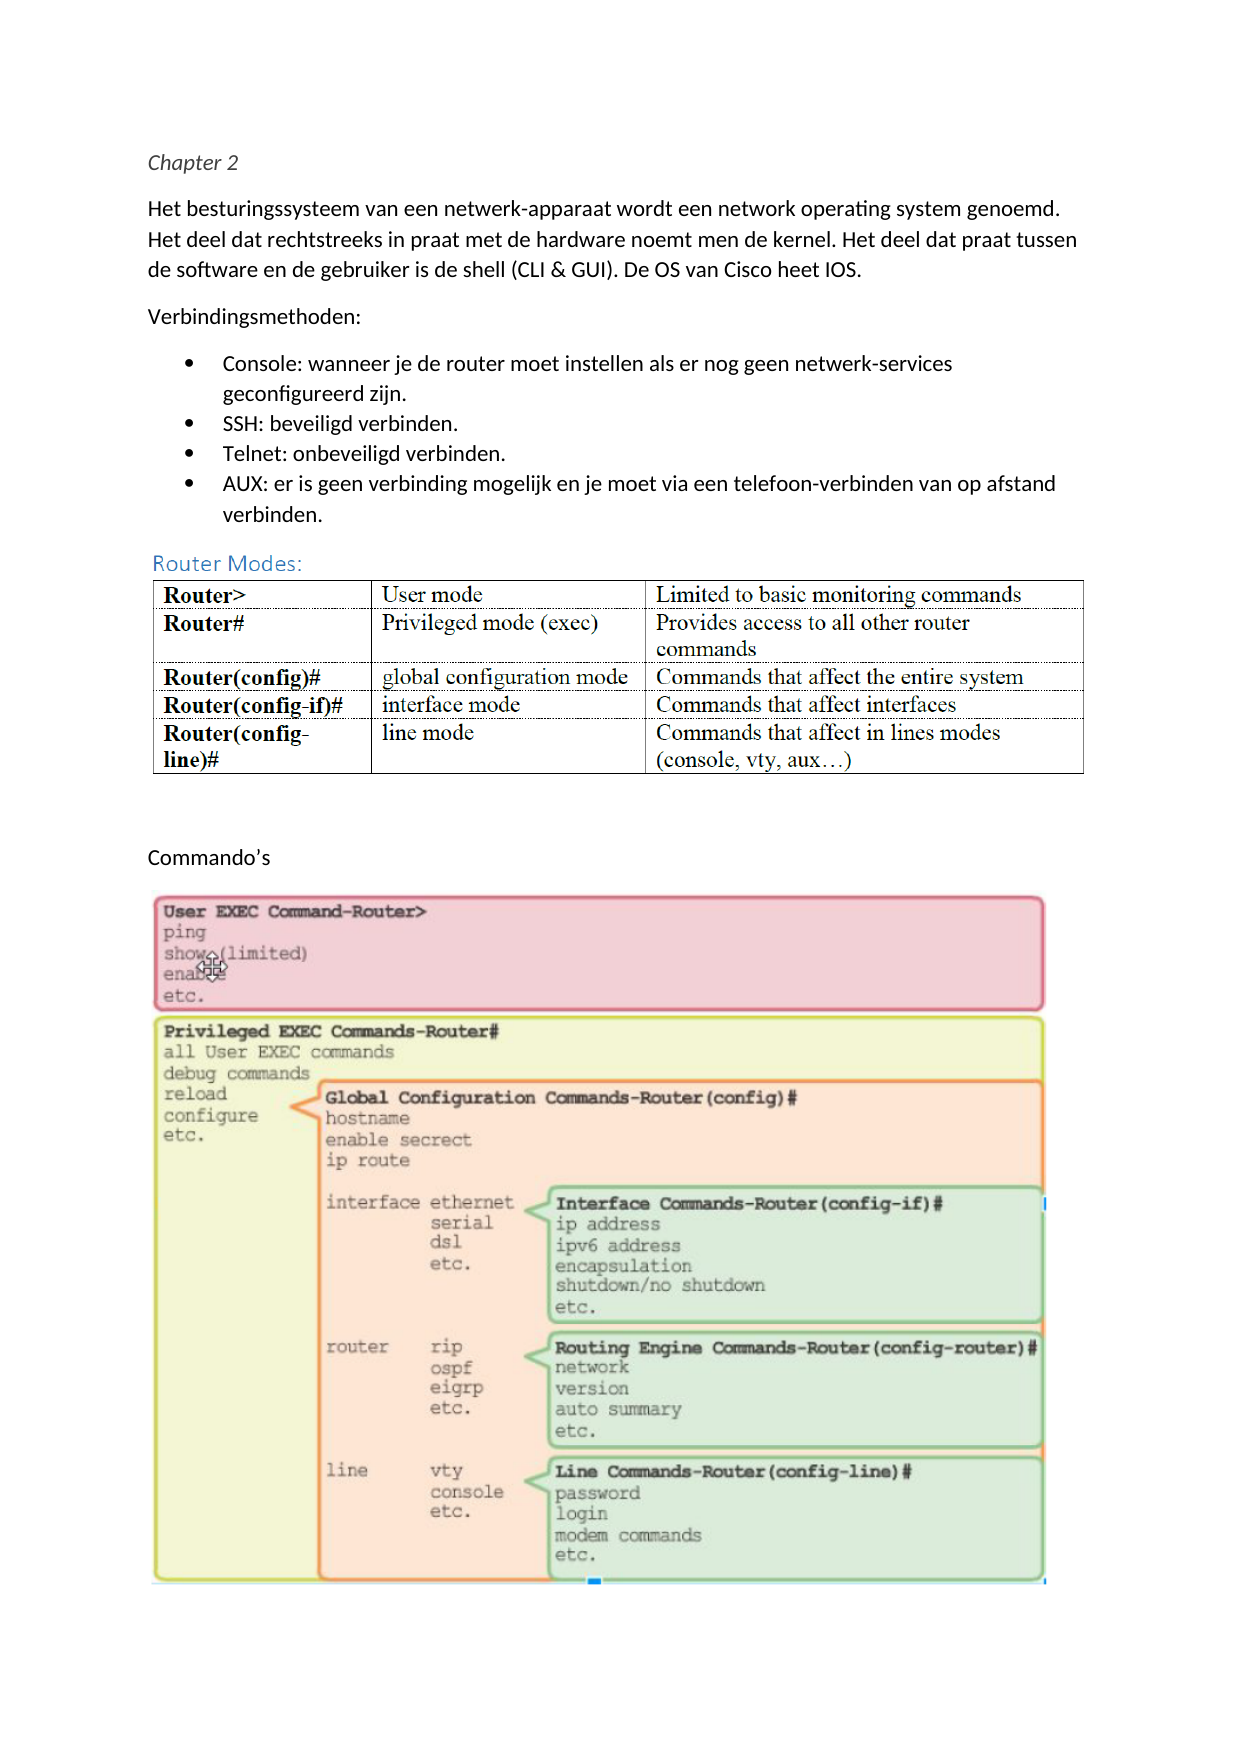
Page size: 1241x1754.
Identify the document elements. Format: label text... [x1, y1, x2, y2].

list Telnet: onbeveiligd verbinden. [185, 439, 1093, 467]
list SSH: beveiligd verbinden. [185, 409, 1093, 437]
picture [147, 546, 1093, 778]
text Verbindingsmethoden: [148, 302, 1093, 330]
picture [147, 890, 1052, 1589]
list Console: wanneer je de router moet instellen als er nog geen netwerk-services geconfigureerd zijn. [185, 349, 1093, 407]
list AUX: er is geen verbinding mogelijk en je moet via een telefoon-verbinden van op afstand verbinden. [185, 469, 1093, 528]
text Het besturingssysteem van een netwerk-apparaat wordt een network operating system genoemd. Het deel dat rechtstreeks in praat met de hardware noemt men de kernel. Het deel dat praat tussen de software en de gebruiker is de shell (CLI & GUI). De OS van Cisco heet IOS. [148, 194, 1093, 283]
text Chapter 2 [148, 148, 1093, 176]
text Commando’s [148, 843, 1093, 871]
